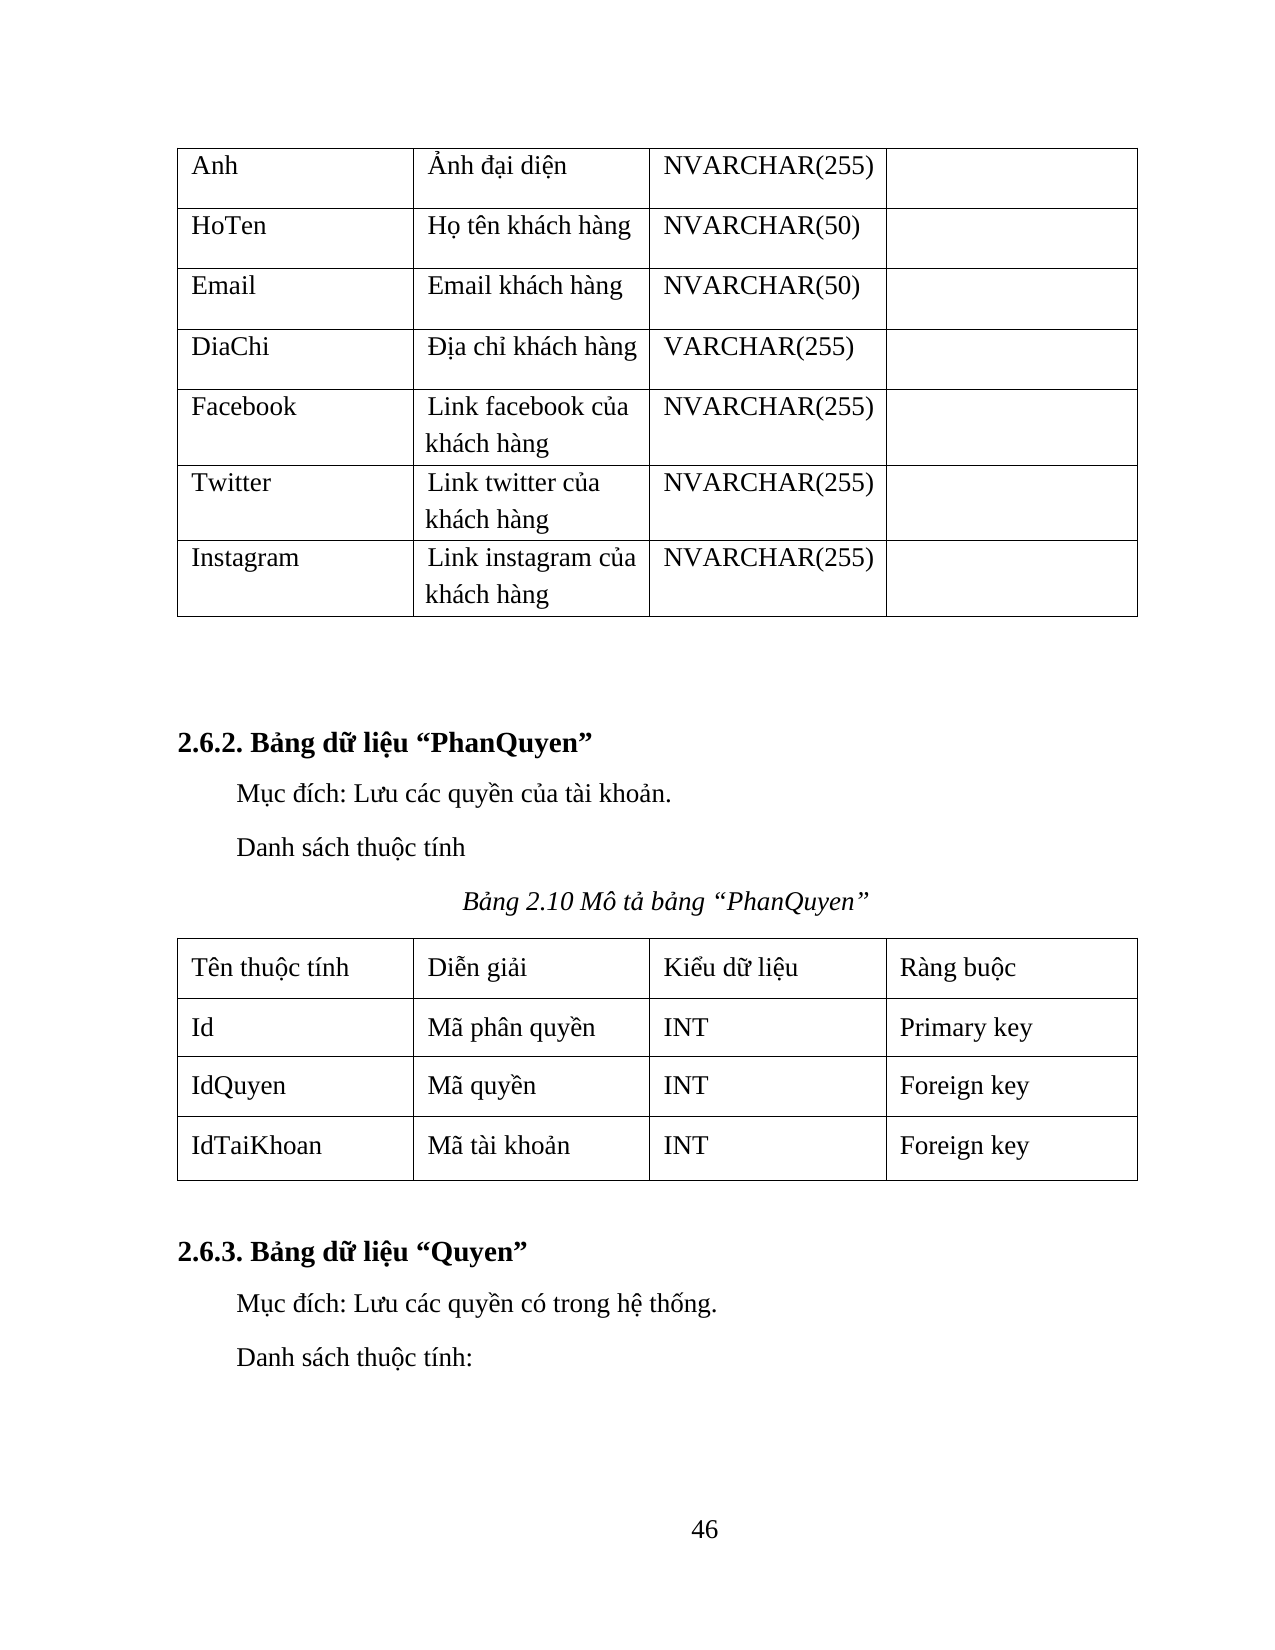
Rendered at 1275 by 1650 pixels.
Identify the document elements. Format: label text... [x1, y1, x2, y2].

table_cell DiaChi [178, 330, 413, 389]
table_cell [887, 466, 1137, 540]
table_cell Link facebook của khách hàng [414, 390, 649, 464]
table_cell Facebook [178, 390, 413, 464]
table_cell Id [178, 999, 413, 1056]
table_cell VARCHAR(255) [650, 330, 886, 389]
table_cell Mã tài khoản [414, 1117, 649, 1179]
table_cell Foreign key [887, 1057, 1137, 1116]
table_cell HoTen [178, 209, 413, 268]
table_cell Email [178, 269, 413, 329]
table_header Kiểu dữ liệu [650, 939, 886, 998]
subtitle 2.6.2. Bảng dữ liệu “PhanQuyen” [177, 725, 1157, 758]
table_header Tên thuộc tính [178, 939, 413, 998]
table_cell NVARCHAR(255) [650, 390, 886, 464]
table_cell NVARCHAR(50) [650, 269, 886, 329]
table_cell IdTaiKhoan [178, 1117, 413, 1179]
table_header Ràng buộc [887, 939, 1137, 998]
table_cell Foreign key [887, 1117, 1137, 1179]
table_cell [887, 269, 1137, 329]
table_cell Link instagram của khách hàng [414, 541, 649, 616]
table_cell Primary key [887, 999, 1137, 1056]
table_cell [887, 330, 1137, 389]
table_cell Anh [178, 149, 413, 208]
table_cell IdQuyen [178, 1057, 413, 1116]
table_cell Ảnh đại diện [414, 149, 649, 208]
table_cell [887, 209, 1137, 268]
table_cell NVARCHAR(255) [650, 149, 886, 208]
table_cell Link twitter của khách hàng [414, 466, 649, 540]
table_cell INT [650, 1117, 886, 1179]
subtitle 2.6.3. Bảng dữ liệu “Quyen” [177, 1234, 1157, 1268]
table_cell Họ tên khách hàng [414, 209, 649, 268]
text Danh sách thuộc tính: [177, 1341, 1157, 1372]
table_cell NVARCHAR(255) [650, 541, 886, 616]
table_cell Twitter [178, 466, 413, 540]
table_cell NVARCHAR(255) [650, 466, 886, 540]
table_cell INT [650, 999, 886, 1056]
table_cell NVARCHAR(50) [650, 209, 886, 268]
text Danh sách thuộc tính [177, 831, 1157, 863]
table_header Diễn giải [414, 939, 649, 998]
table_cell INT [650, 1057, 886, 1116]
table_cell Địa chỉ khách hàng [414, 330, 649, 389]
table_cell Instagram [178, 541, 413, 616]
table_cell Email khách hàng [414, 269, 649, 329]
table_cell [887, 390, 1137, 464]
table_cell Mã quyền [414, 1057, 649, 1116]
text Mục đích: Lưu các quyền có trong hệ thống. [177, 1287, 1157, 1318]
table_cell [887, 149, 1137, 208]
text Mục đích: Lưu các quyền của tài khoản. [177, 777, 1157, 809]
table_cell [887, 541, 1137, 616]
table_cell Mã phân quyền [414, 999, 649, 1056]
